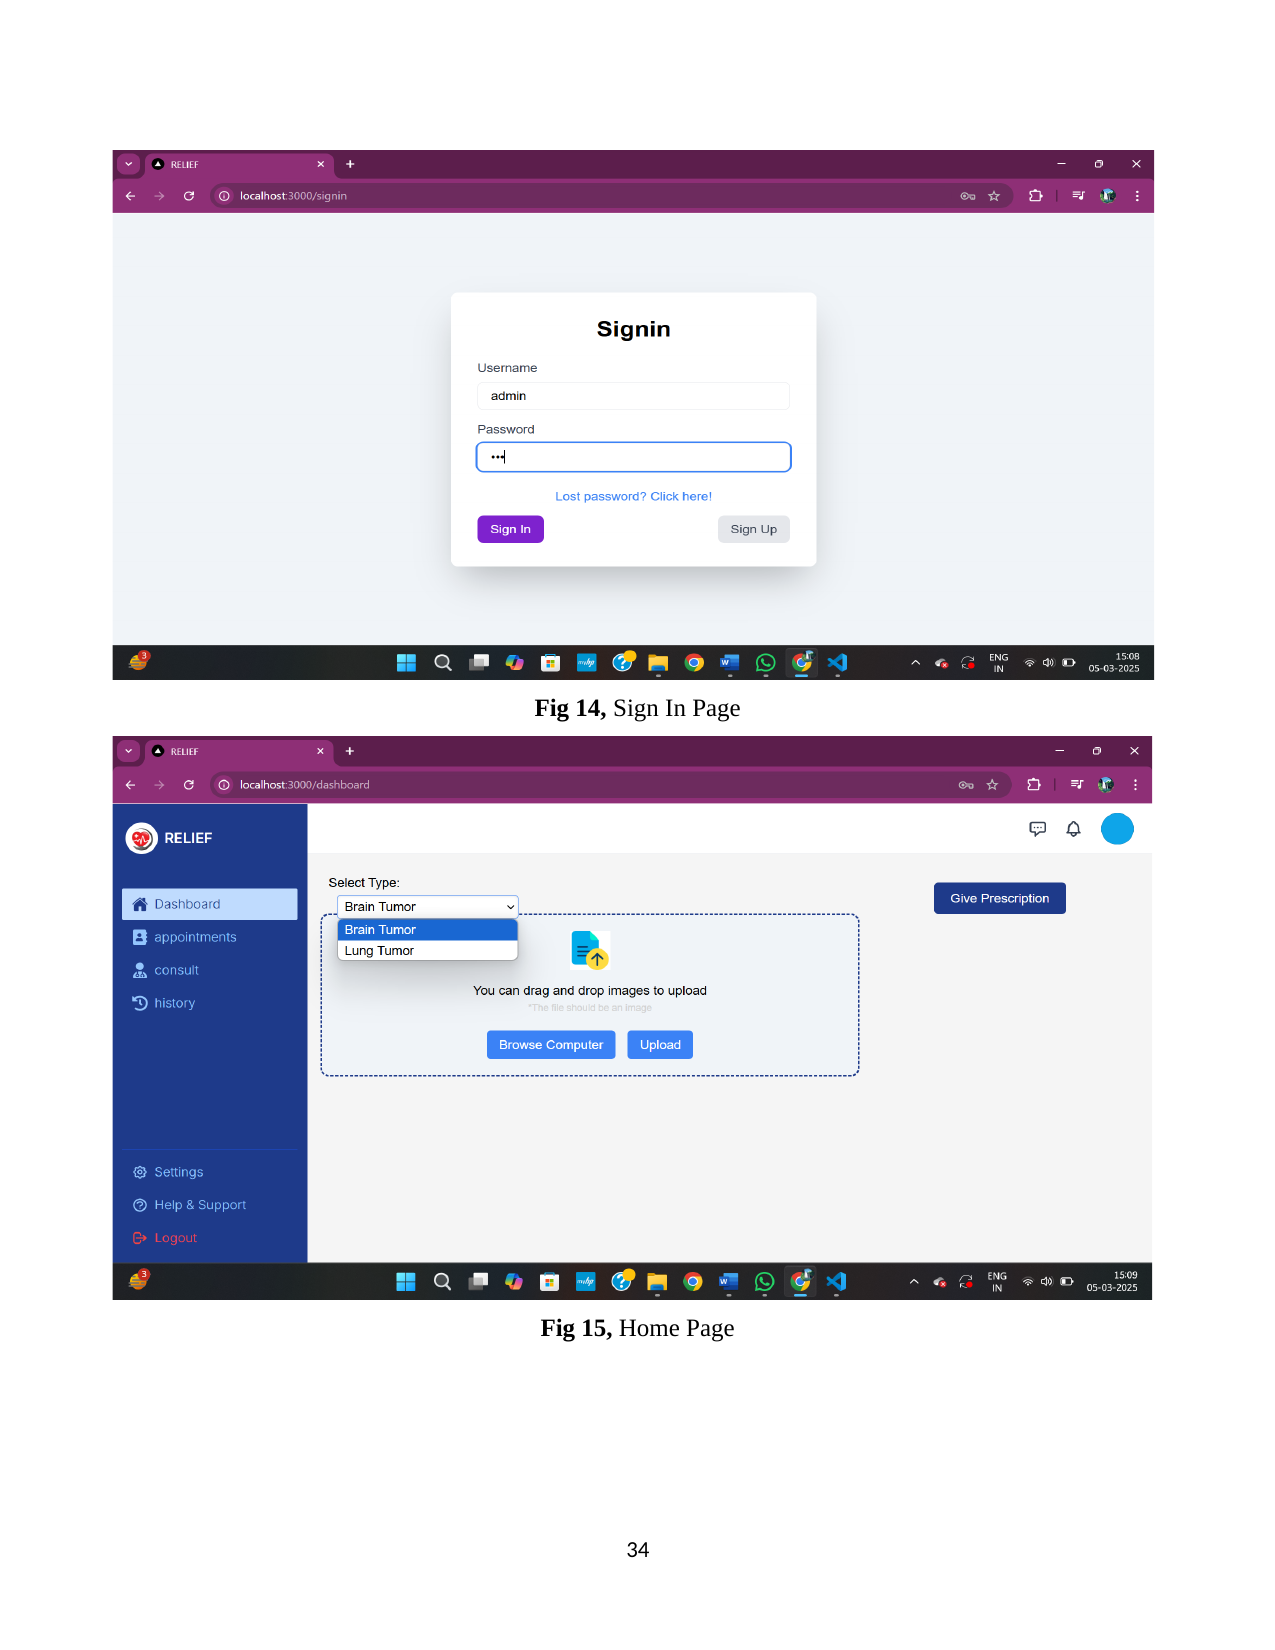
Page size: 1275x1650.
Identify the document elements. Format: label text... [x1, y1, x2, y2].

picture [112, 150, 1155, 680]
picture [112, 736, 1153, 1300]
text Fig 14, Sign In Page [112, 693, 1162, 722]
text Fig 15, Home Page [112, 1313, 1162, 1342]
